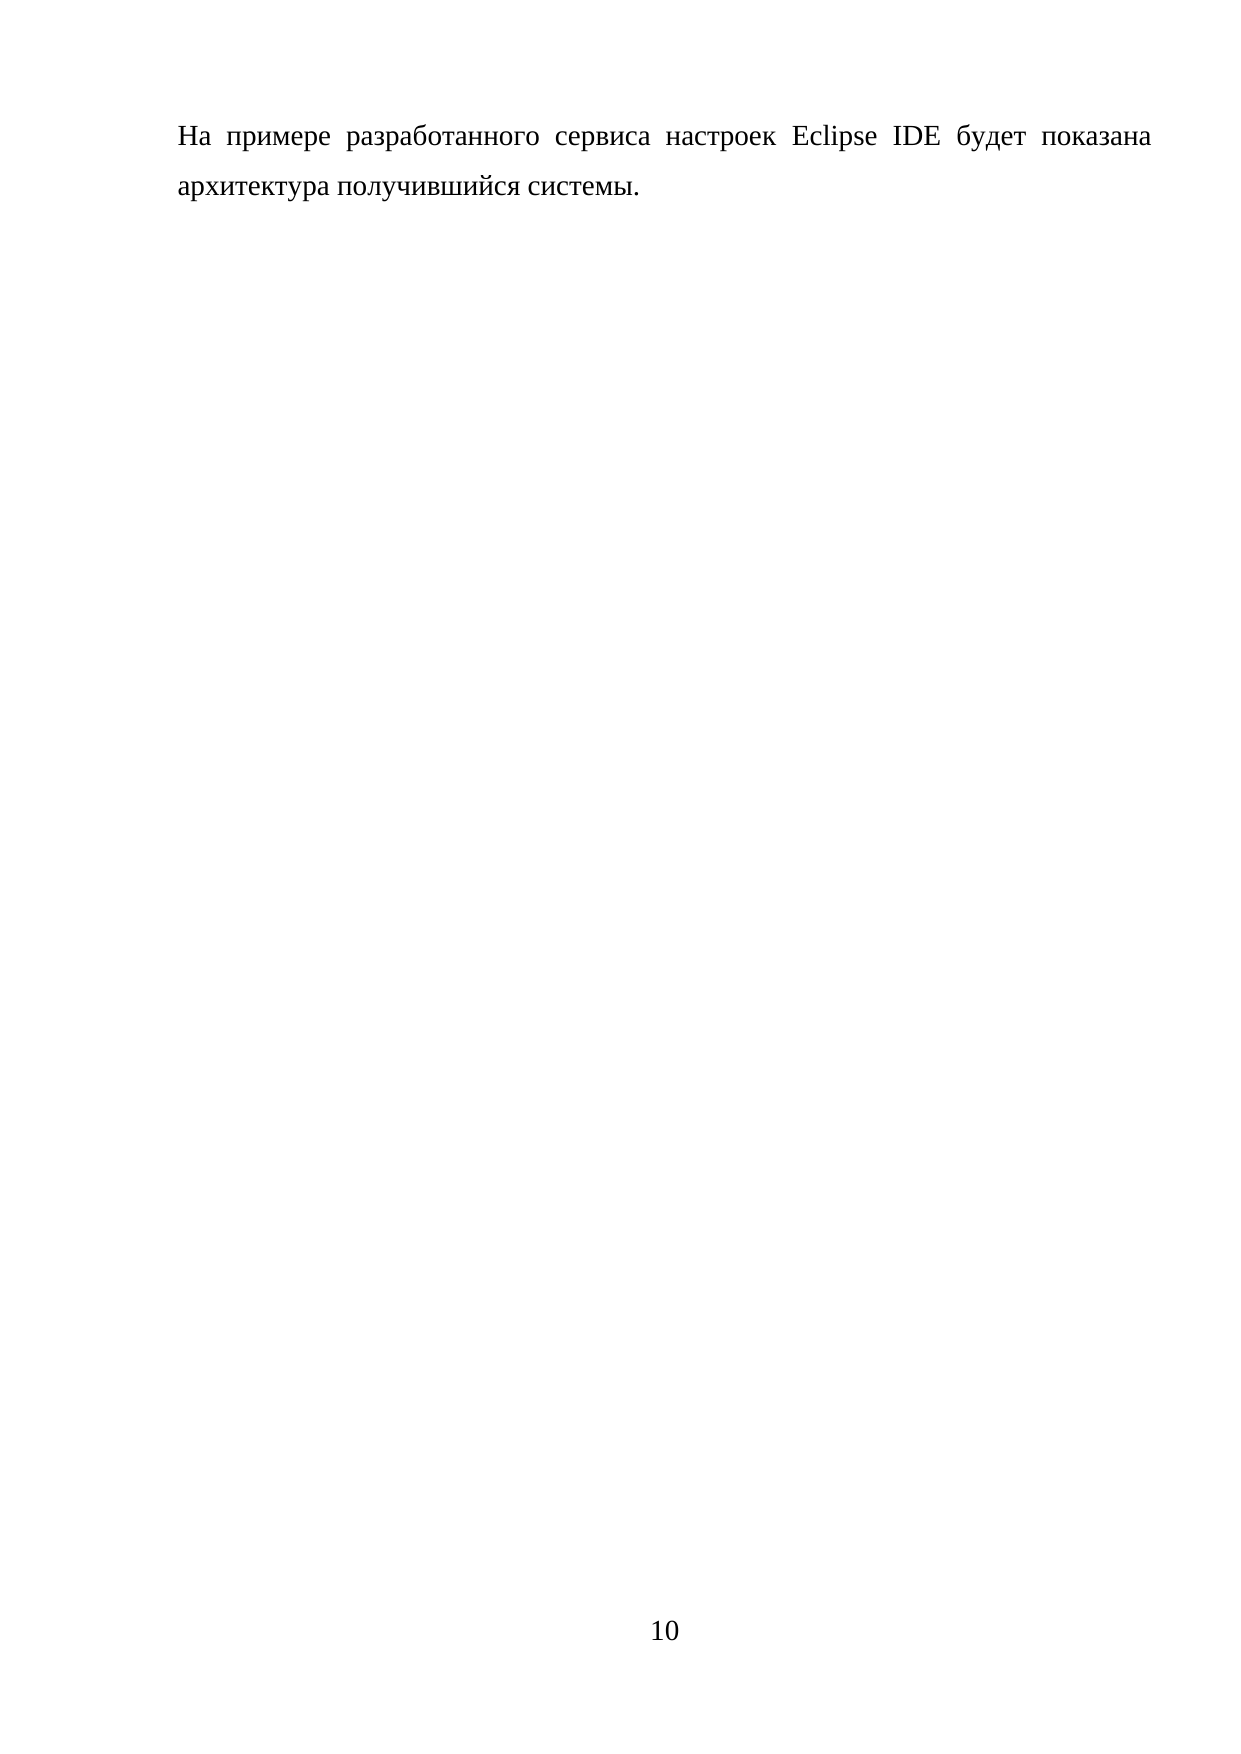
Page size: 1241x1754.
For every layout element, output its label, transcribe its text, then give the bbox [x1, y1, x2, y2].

text На примере разработанного сервиса настроек Eclipse IDE будет показана архитектура получившийся системы. [177, 118, 1152, 202]
